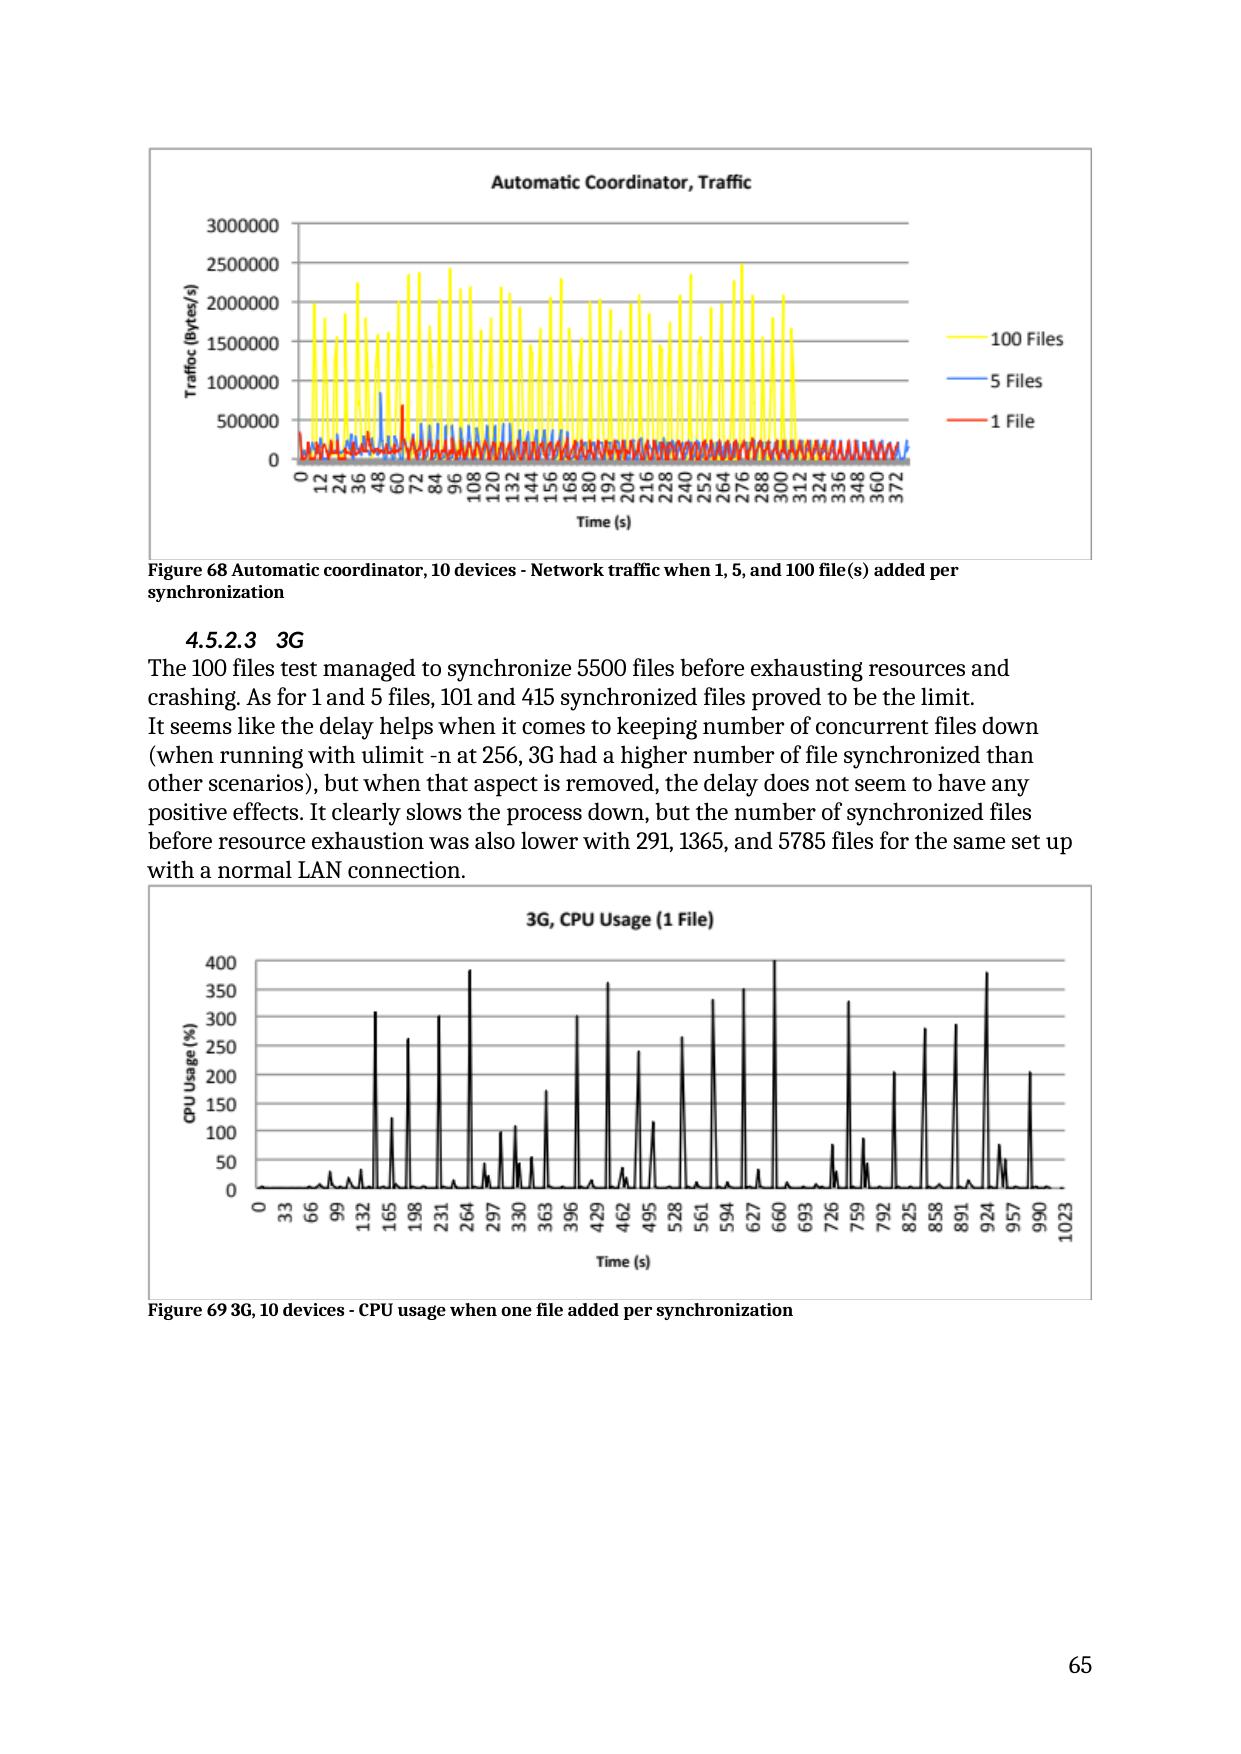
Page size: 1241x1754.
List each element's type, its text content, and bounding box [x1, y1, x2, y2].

text The 100 files test managed to synchronize 5500 files before exhausting resources and crashing. As for 1 and 5 files, 101 and 415 synchronized files proved to be the limit. [148, 654, 1092, 712]
text Figure 68 Automatic coordinator, 10 devices - Network traffic when 1, 5, and 100 file(s) added per synchronization [148, 560, 1092, 603]
text It seems like the delay helps when it comes to keeping number of concurrent files down (when running with ulimit -n at 256, 3G had a higher number of file synchronized than other scenarios), but when that aspect is removed, the delay does not seem to have any positive effects. It clearly slows the process down, but the number of synchronized files before resource exhaustion was also lower with 291, 1365, and 5785 files for the same set up with a normal LAN connection. [148, 712, 1092, 884]
subtitle 3G [185, 624, 1092, 654]
text Figure 69 3G, 10 devices - CPU usage when one file added per synchronization [148, 1300, 1092, 1321]
